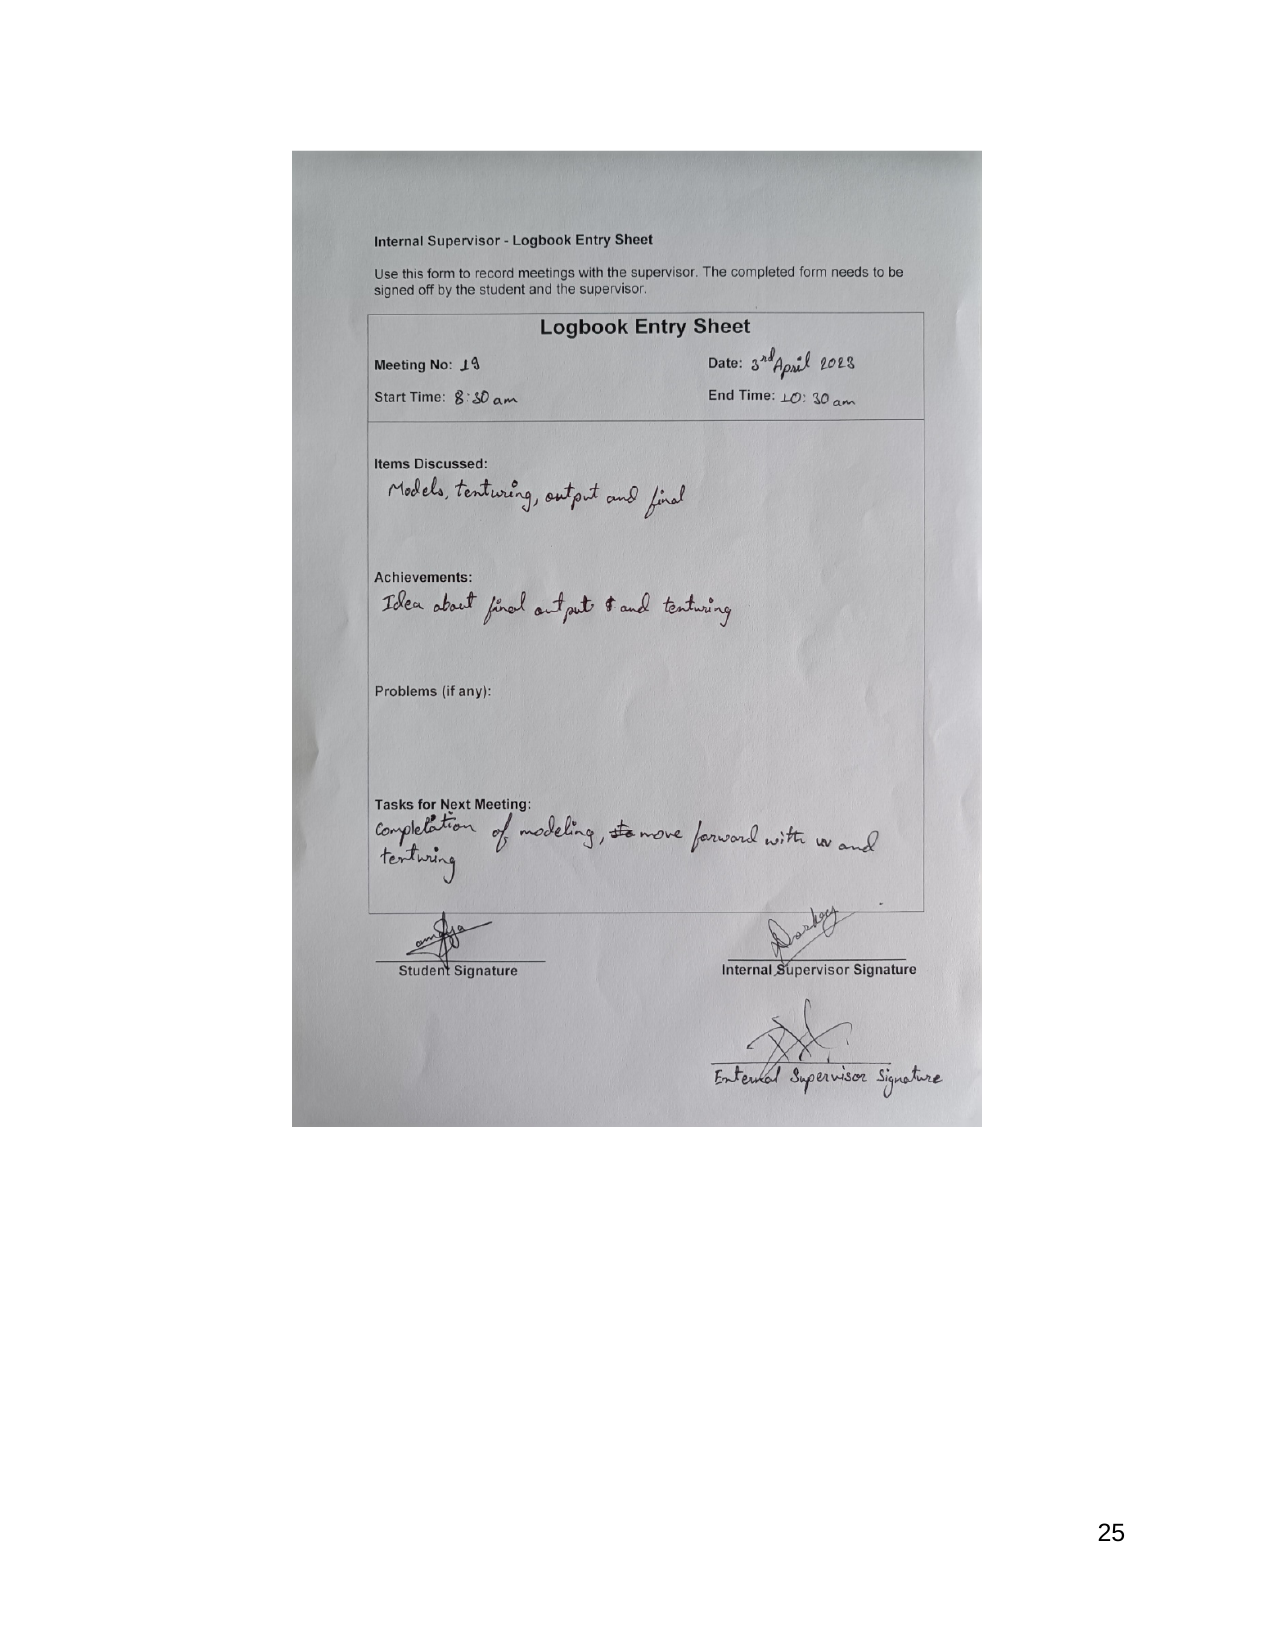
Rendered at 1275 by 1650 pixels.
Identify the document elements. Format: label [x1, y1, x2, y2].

picture [292, 152, 982, 1127]
